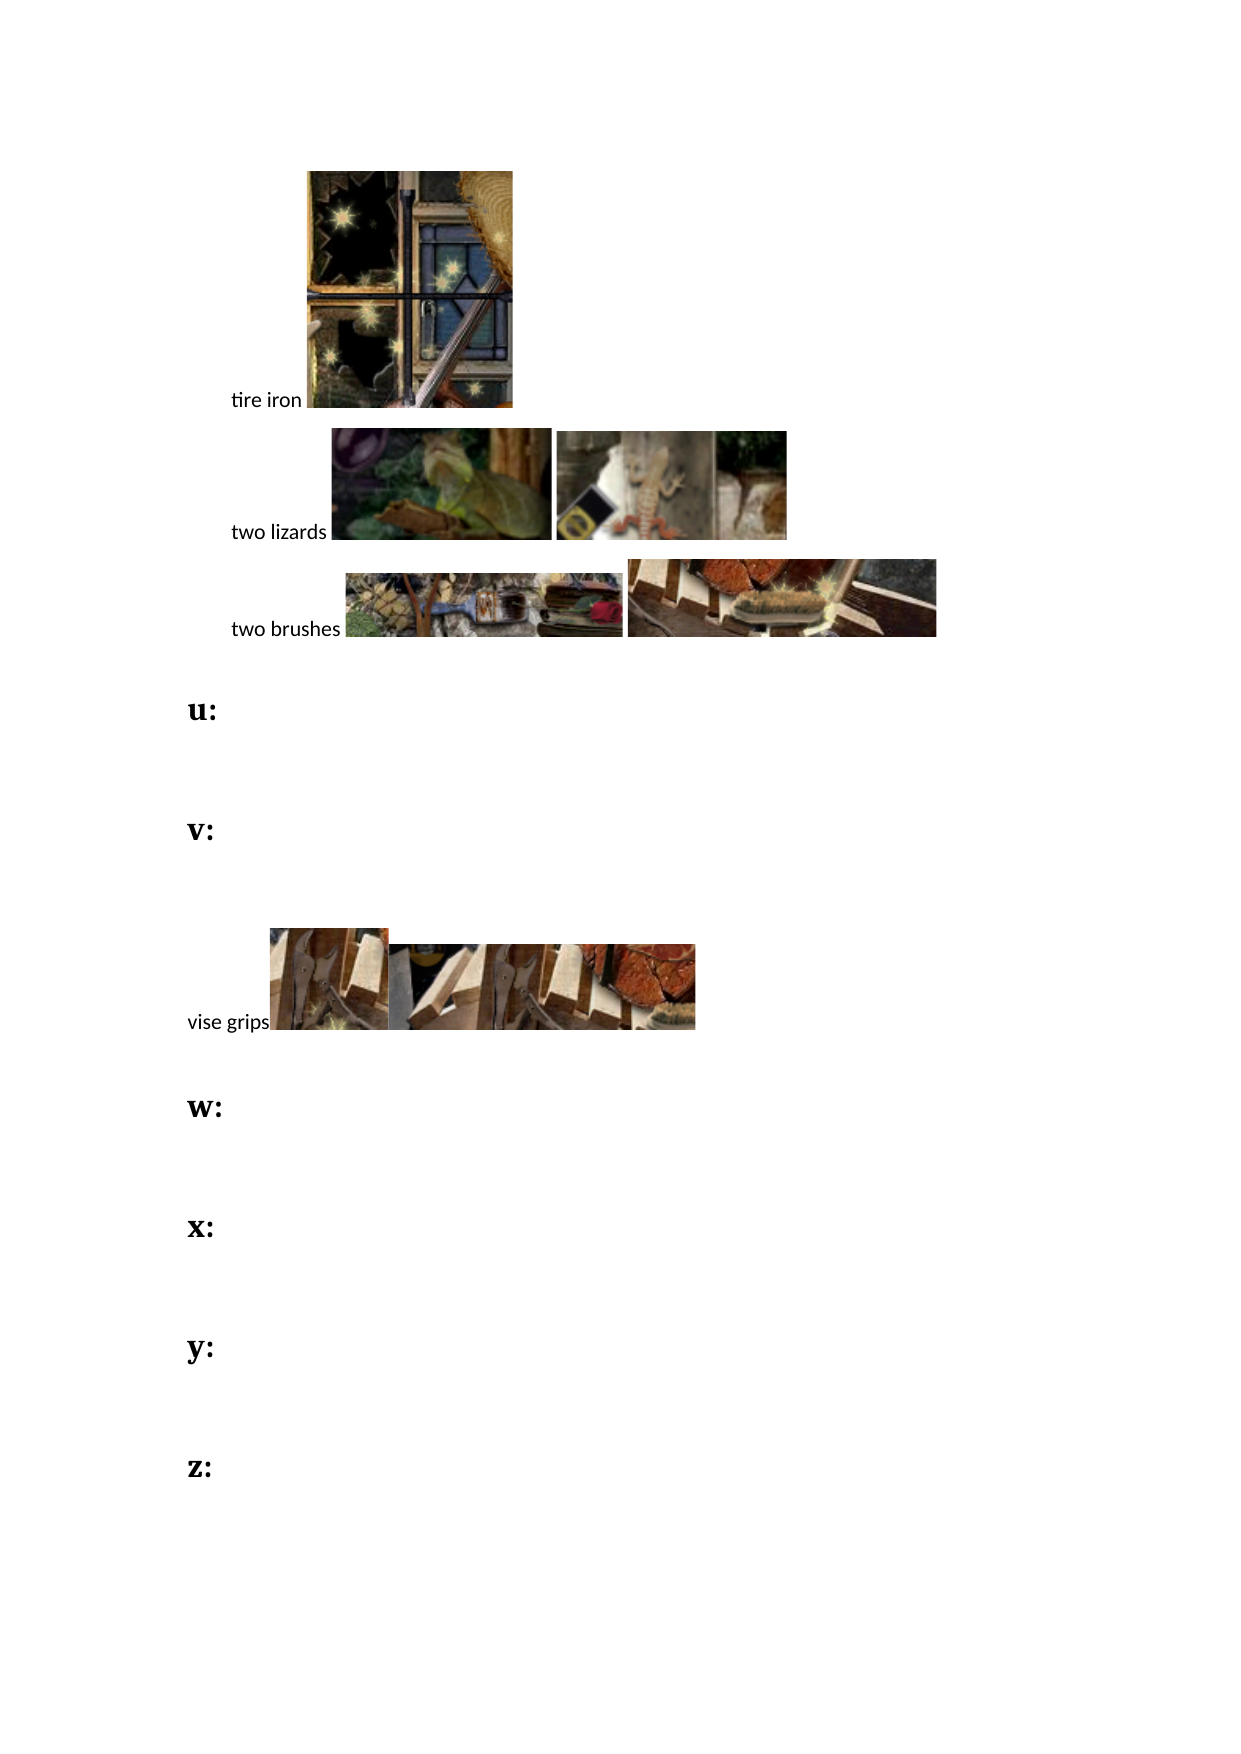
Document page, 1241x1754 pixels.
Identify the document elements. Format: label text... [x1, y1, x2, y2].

subtitle y: [187, 1314, 1053, 1379]
subtitle z: [187, 1434, 1053, 1499]
picture [556, 431, 787, 540]
subtitle x: [187, 1194, 1053, 1259]
picture [345, 573, 623, 637]
subtitle w: [187, 1074, 1053, 1139]
text tire iron [187, 162, 1053, 422]
picture [269, 928, 696, 1030]
subtitle u: [187, 677, 1053, 742]
picture [331, 428, 552, 540]
picture [627, 559, 937, 637]
picture [306, 171, 513, 408]
subtitle v: [187, 797, 1053, 862]
